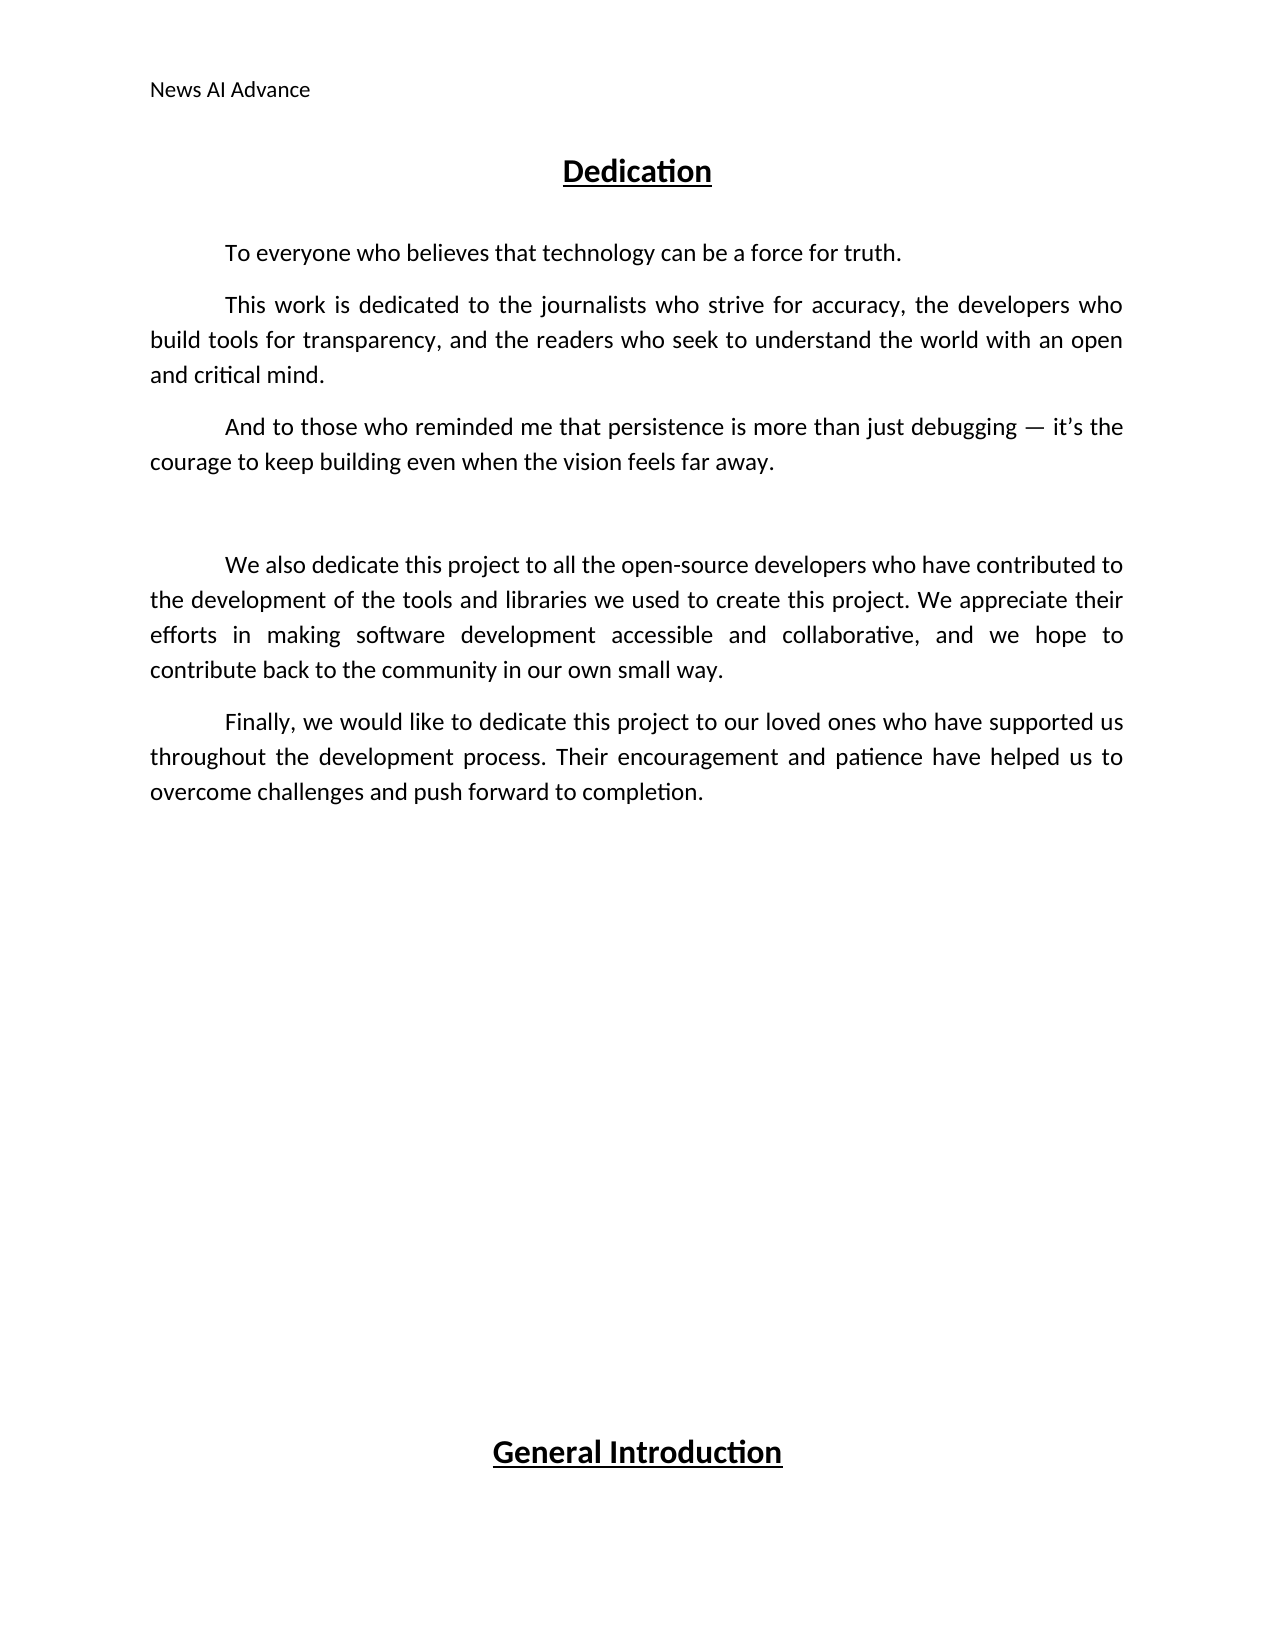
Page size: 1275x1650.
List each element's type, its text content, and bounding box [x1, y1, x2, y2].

subtitle Dedication [150, 150, 1125, 191]
text This work is dedicated to the journalists who strive for accuracy, the developers who build tools for transparency, and the readers who seek to understand the world with an open and critical mind. [150, 289, 1125, 390]
subtitle General Introduction [150, 1431, 1125, 1472]
text Finally, we would like to dedicate this project to our loved ones who have supported us throughout the development process. Their encouragement and patience have helped us to overcome challenges and push forward to completion. [150, 706, 1125, 806]
text And to those who reminded me that persistence is more than just debugging — it’s the courage to keep building even when the vision feels far away. [150, 411, 1125, 476]
text We also dedicate this project to all the open-source developers who have contributed to the development of the tools and libraries we used to create this project. We appreciate their efforts in making software development accessible and collaborative, and we hope to contribute back to the community in our own small way. [150, 549, 1125, 685]
text To everyone who believes that technology can be a force for truth. [150, 238, 1125, 268]
